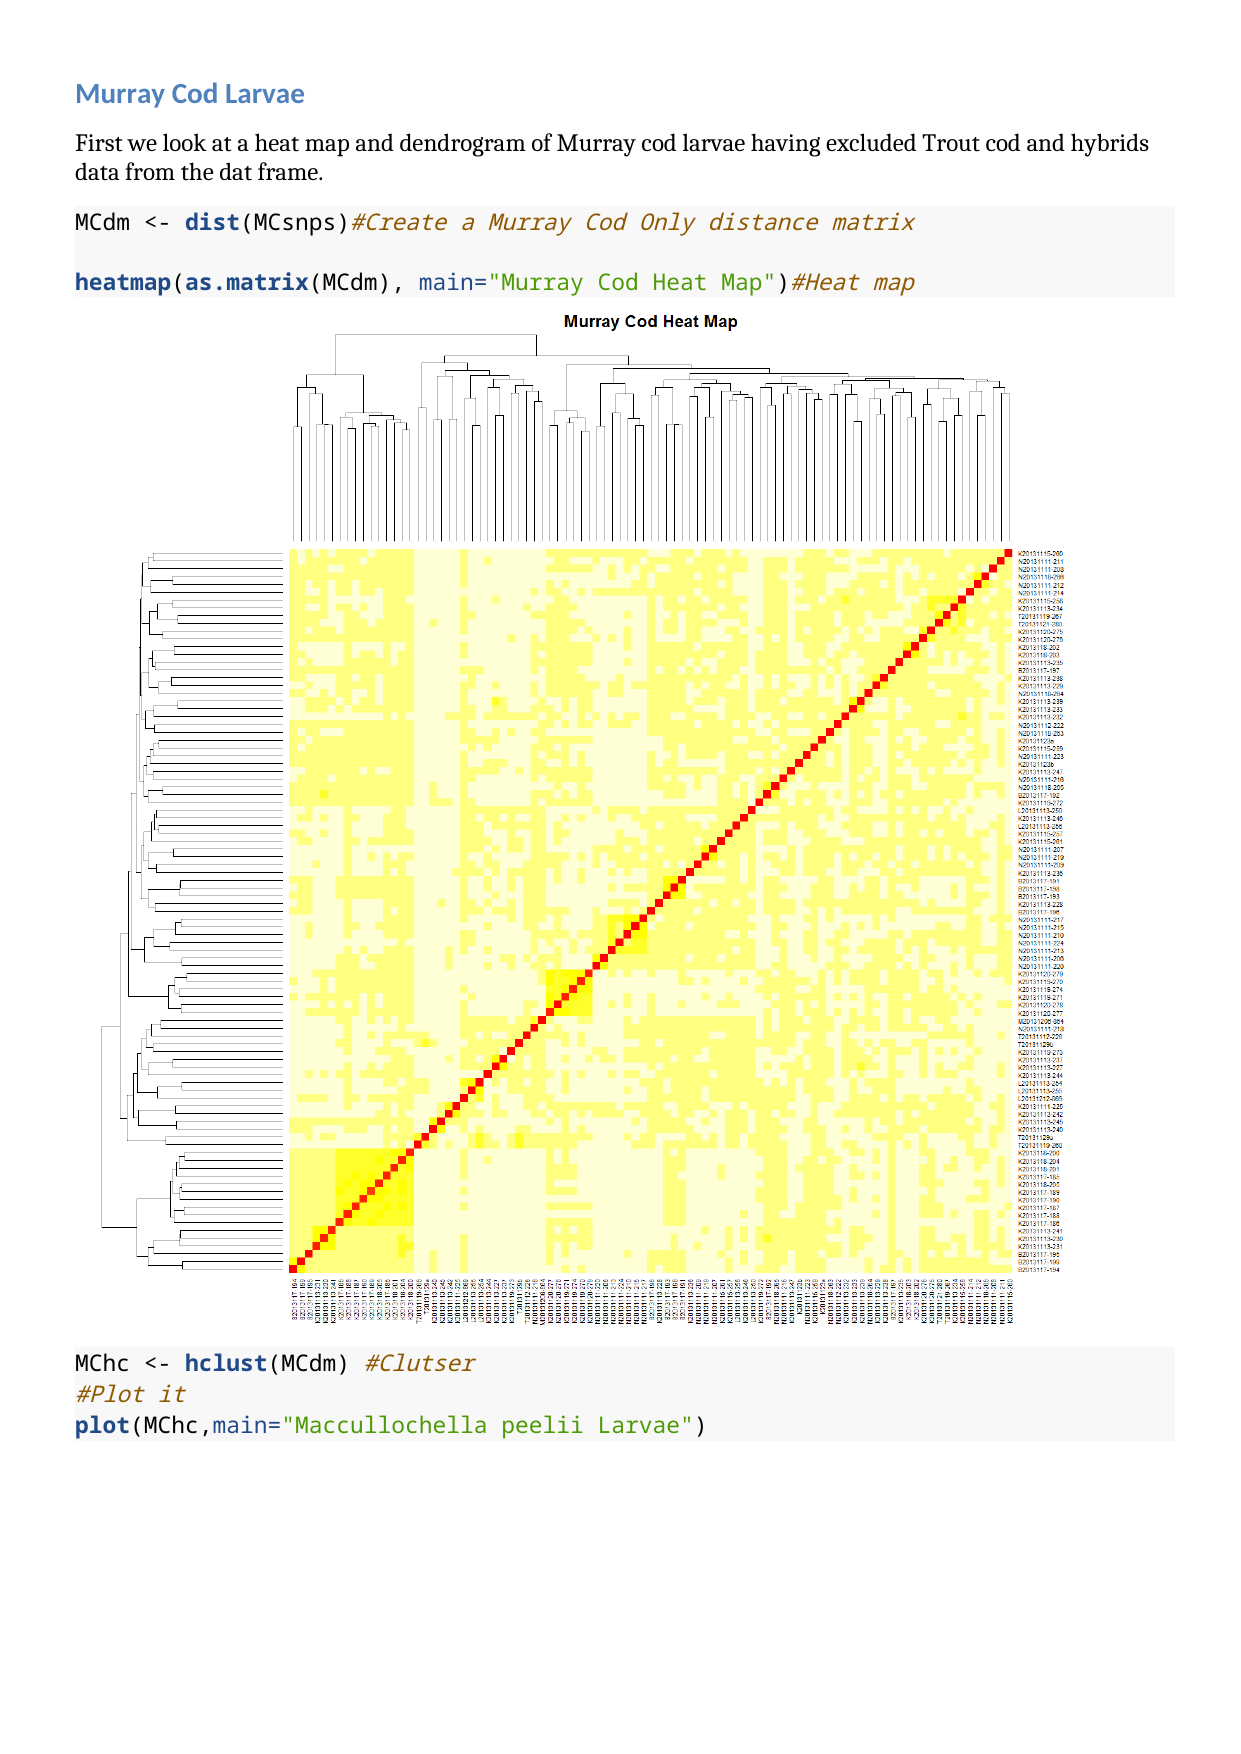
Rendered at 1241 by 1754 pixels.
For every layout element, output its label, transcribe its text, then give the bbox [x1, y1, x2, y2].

picture [75, 315, 1088, 1329]
text MChc <- hclust(MCdm) #Clutser #Plot it plot(MChc,main="Maccullochella peelii Larvae") [75, 1347, 1175, 1441]
text First we look at a heat map and dendrogram of Murray cod larvae having excluded Trout cod and hybrids data from the dat frame. [75, 129, 1175, 187]
text MCdm <- dist(MCsnps)#Create a Murray Cod Only distance matrix heatmap(as.matrix(MCdm), main="Murray Cod Heat Map")#Heat map [75, 206, 1175, 297]
subtitle Murray Cod Larvae [75, 75, 1175, 111]
